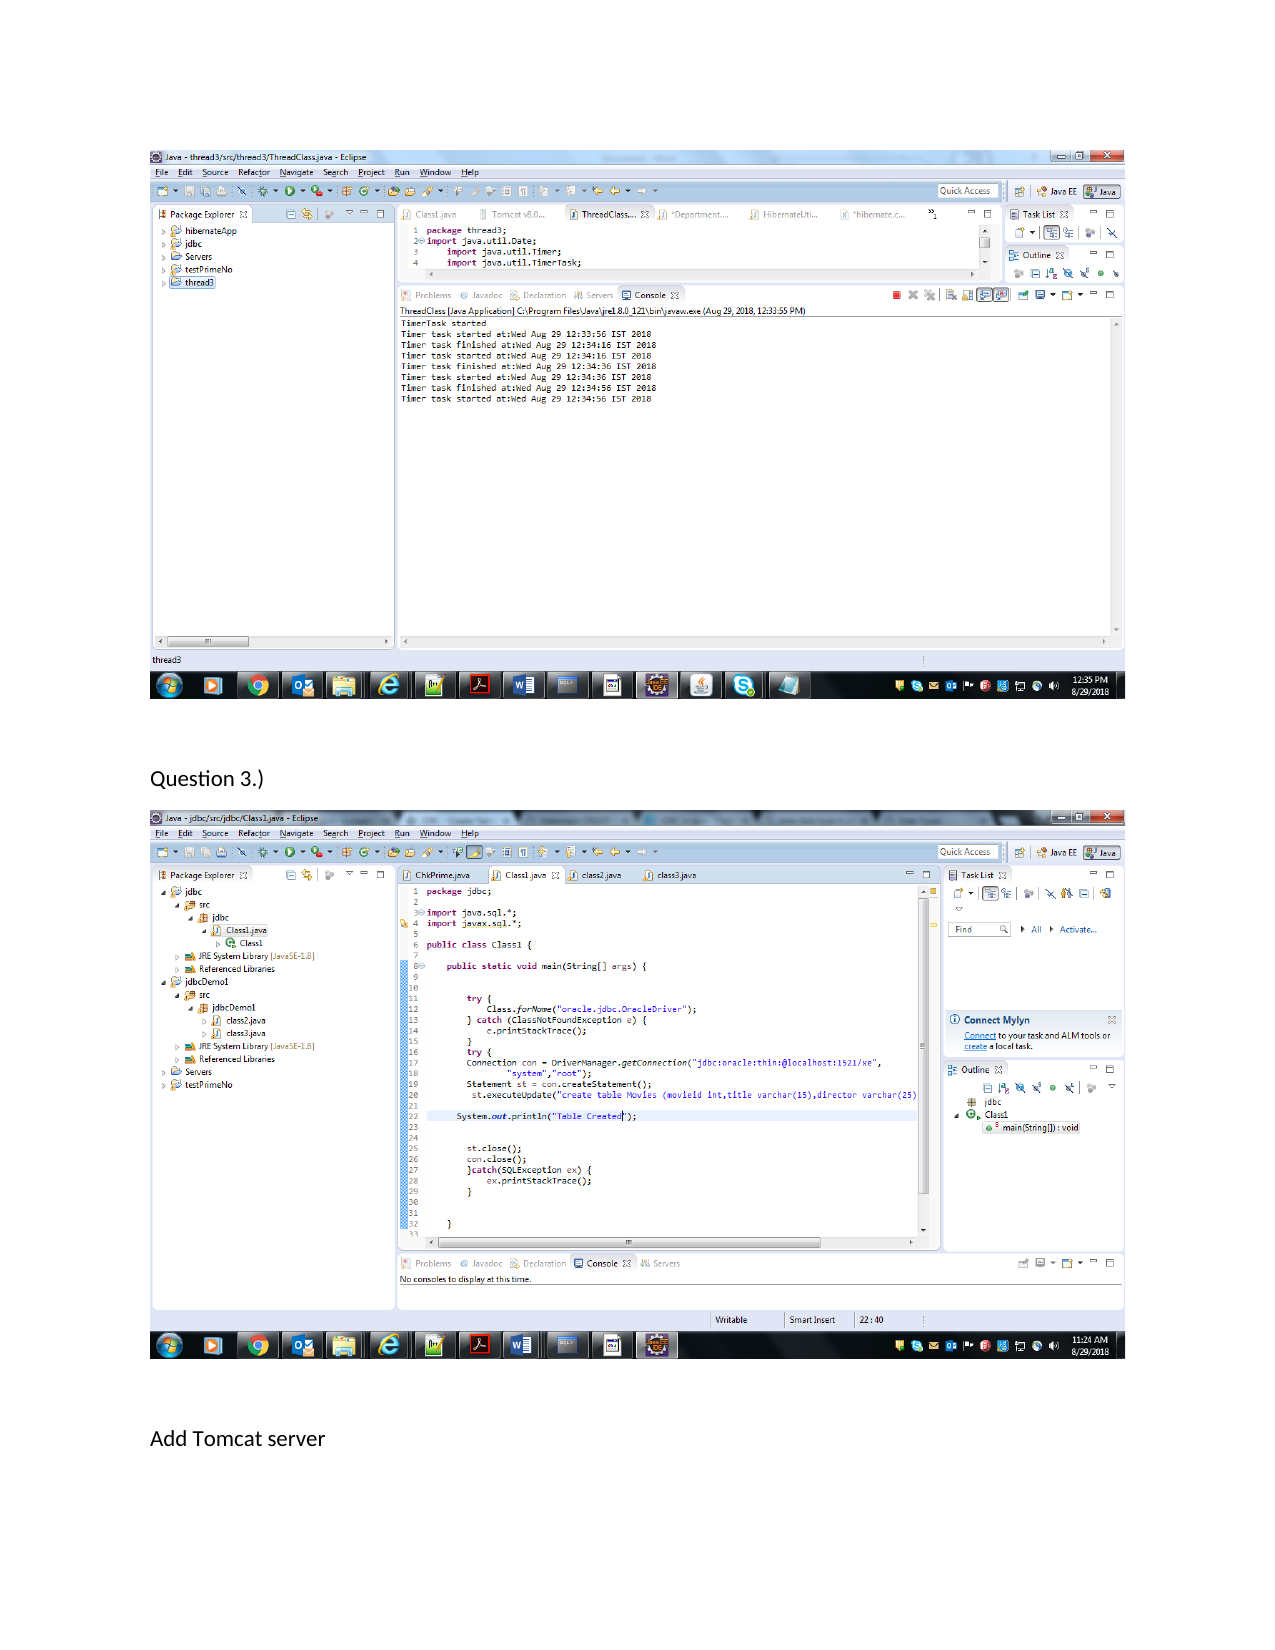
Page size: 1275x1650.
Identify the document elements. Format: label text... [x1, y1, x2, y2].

picture [150, 810, 1125, 1359]
picture [150, 150, 1125, 699]
text Question 3.) [150, 764, 1125, 792]
text Add Tomcat server [150, 1424, 1125, 1453]
